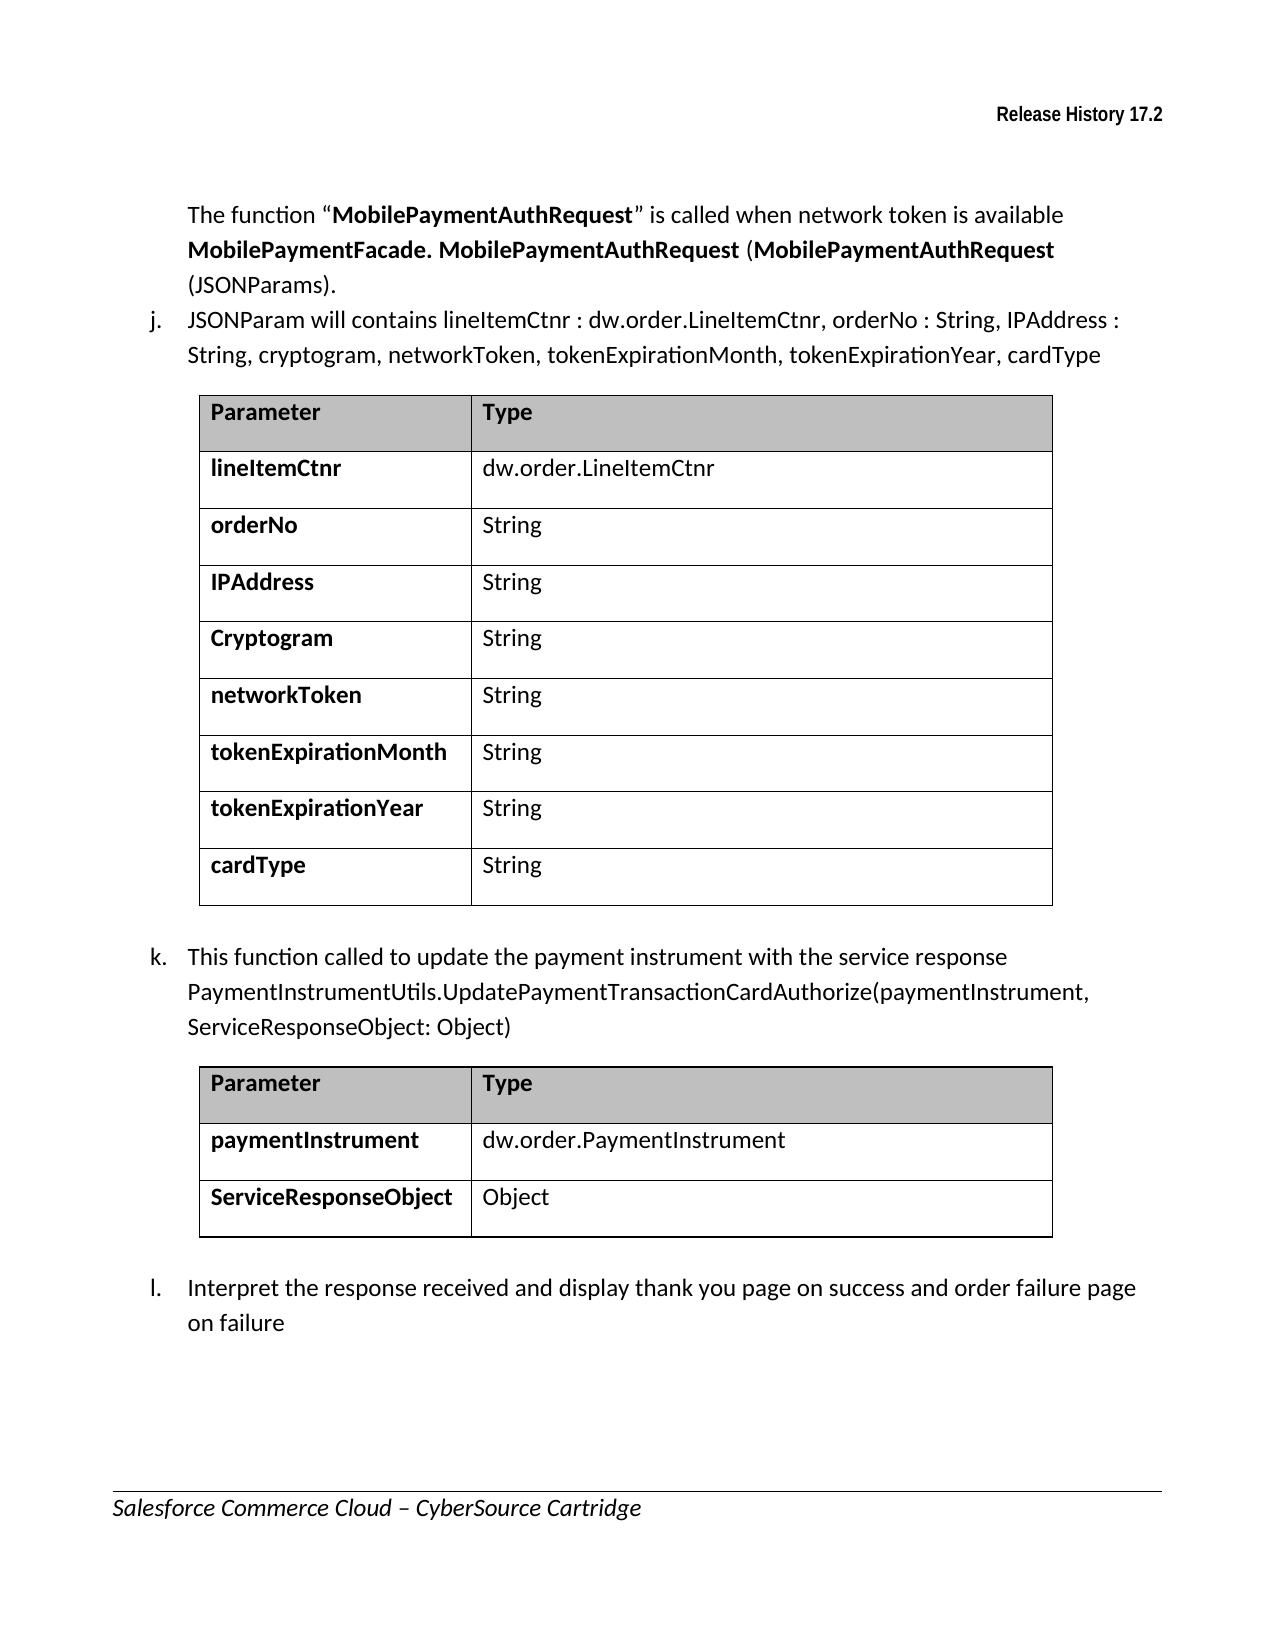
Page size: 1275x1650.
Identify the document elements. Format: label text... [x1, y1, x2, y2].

table_cell ServiceResponseObject [200, 1181, 471, 1236]
table_cell String [472, 566, 1052, 621]
table_cell String [472, 792, 1052, 848]
table_cell orderNo [200, 509, 471, 564]
table_cell String [472, 736, 1052, 791]
table_cell networkToken [200, 679, 471, 734]
table_cell lineItemCtnr [200, 452, 471, 508]
table_cell tokenExpirationYear [200, 792, 471, 848]
table_header Type [472, 396, 1052, 451]
table_cell String [472, 849, 1052, 904]
table_cell IPAddress [200, 566, 471, 621]
table_cell dw.order.PaymentInstrument [472, 1124, 1052, 1180]
table_cell tokenExpirationMonth [200, 736, 471, 791]
list JSONParam will contains lineItemCtnr : dw.order.LineItemCtnr, orderNo : String, IPAddress : String, cryptogram, networkToken, tokenExpirationMonth, tokenExpirationYear, cardType [150, 304, 1162, 369]
list The function “MobilePaymentAuthRequest” is called when network token is available MobilePaymentFacade. MobilePaymentAuthRequest (MobilePaymentAuthRequest (JSONParams). [187, 199, 1162, 299]
table_cell dw.order.LineItemCtnr [472, 452, 1052, 508]
table_cell paymentInstrument [200, 1124, 471, 1180]
table_cell Object [472, 1181, 1052, 1236]
table_cell cardType [200, 849, 471, 904]
table_cell String [472, 622, 1052, 678]
table_cell String [472, 509, 1052, 564]
table_cell Cryptogram [200, 622, 471, 678]
list This function called to update the payment instrument with the service response [150, 941, 1162, 971]
table_header Type [472, 1068, 1052, 1123]
table_cell String [472, 679, 1052, 734]
table_header Parameter [200, 396, 471, 451]
table_header Parameter [200, 1068, 471, 1123]
list Interpret the response received and display thank you page on success and order failure page on failure [150, 1272, 1162, 1338]
list PaymentInstrumentUtils.UpdatePaymentTransactionCardAuthorize(paymentInstrument, ServiceResponseObject: Object) [187, 976, 1162, 1041]
